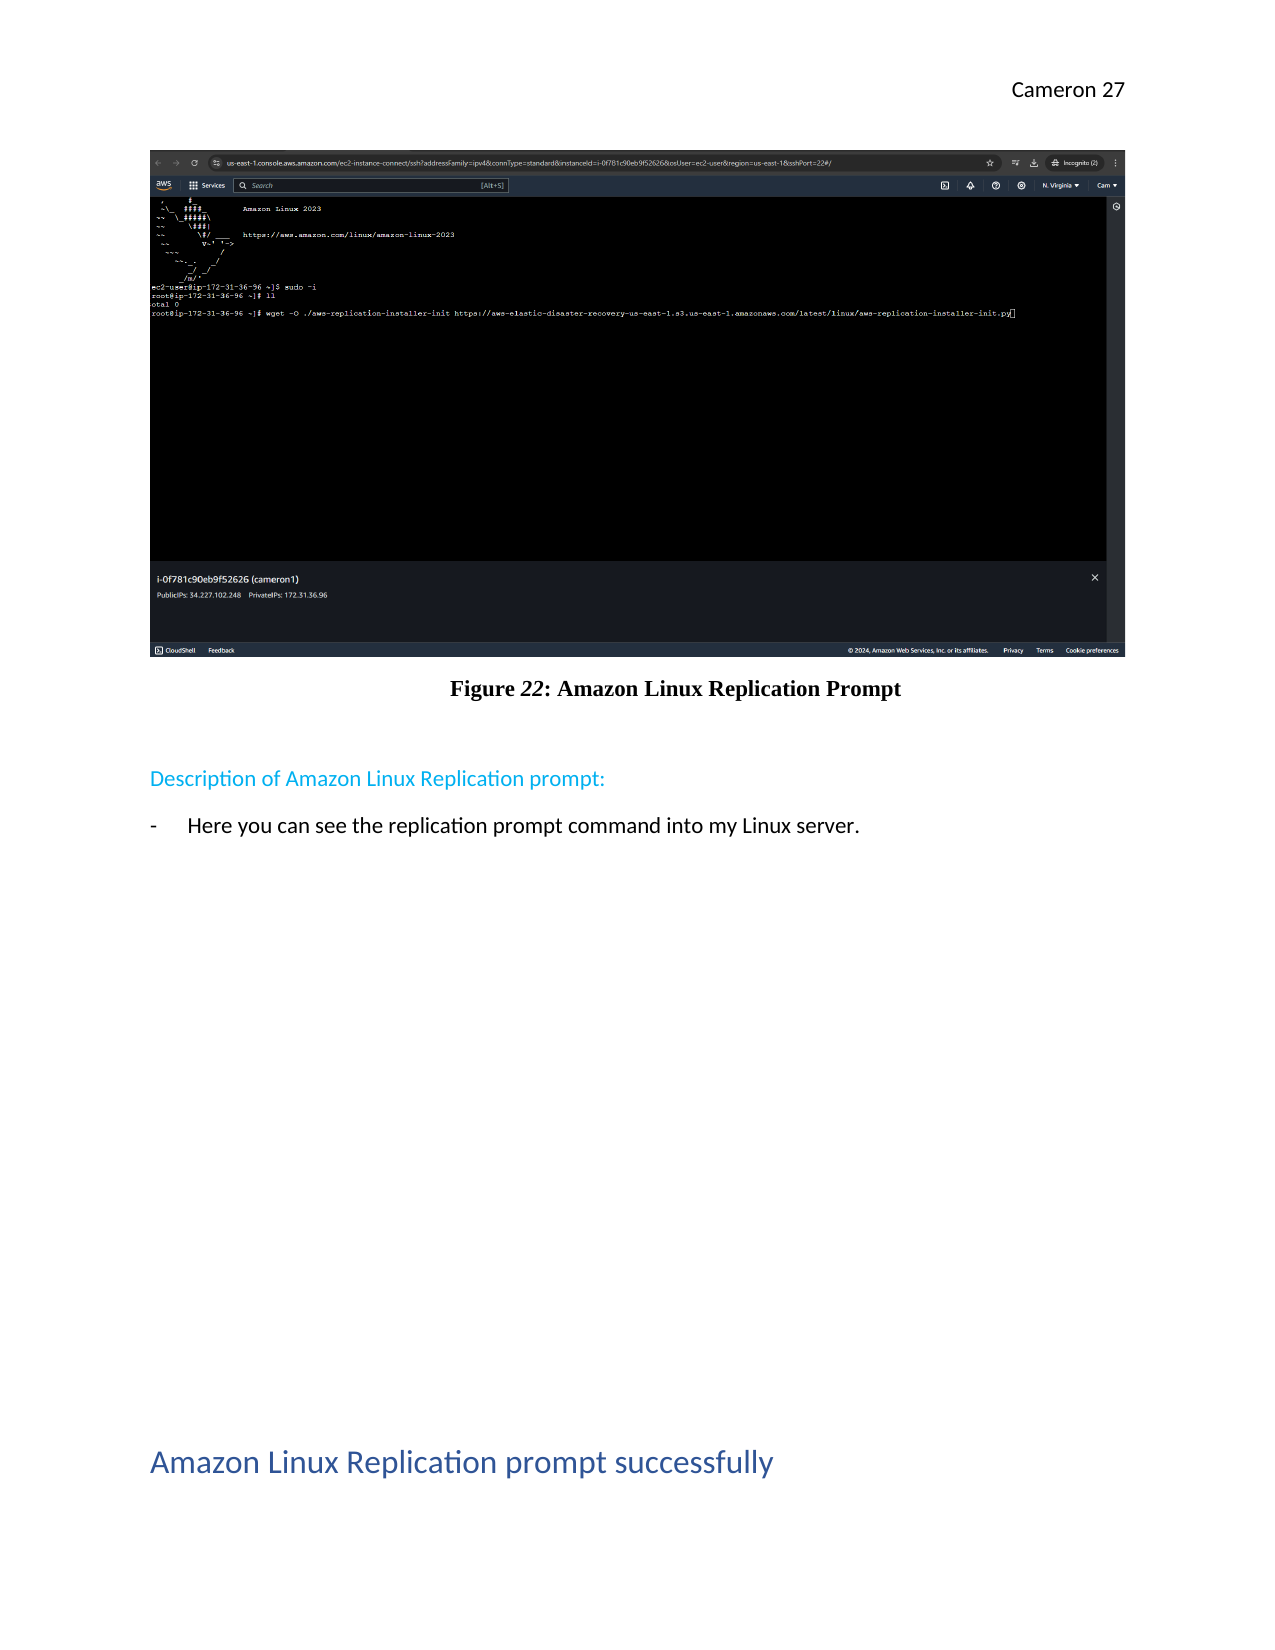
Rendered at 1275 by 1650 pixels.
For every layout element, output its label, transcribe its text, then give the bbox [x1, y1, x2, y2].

text Amazon Linux Replication prompt successfully [150, 1442, 1125, 1482]
picture [150, 150, 1125, 657]
list Here you can see the replication prompt command into my Linux server. [150, 811, 1125, 839]
text Description of Amazon Linux Replication prompt: [150, 764, 1125, 792]
text Figure 22: Amazon Linux Replication Prompt [375, 675, 1125, 702]
